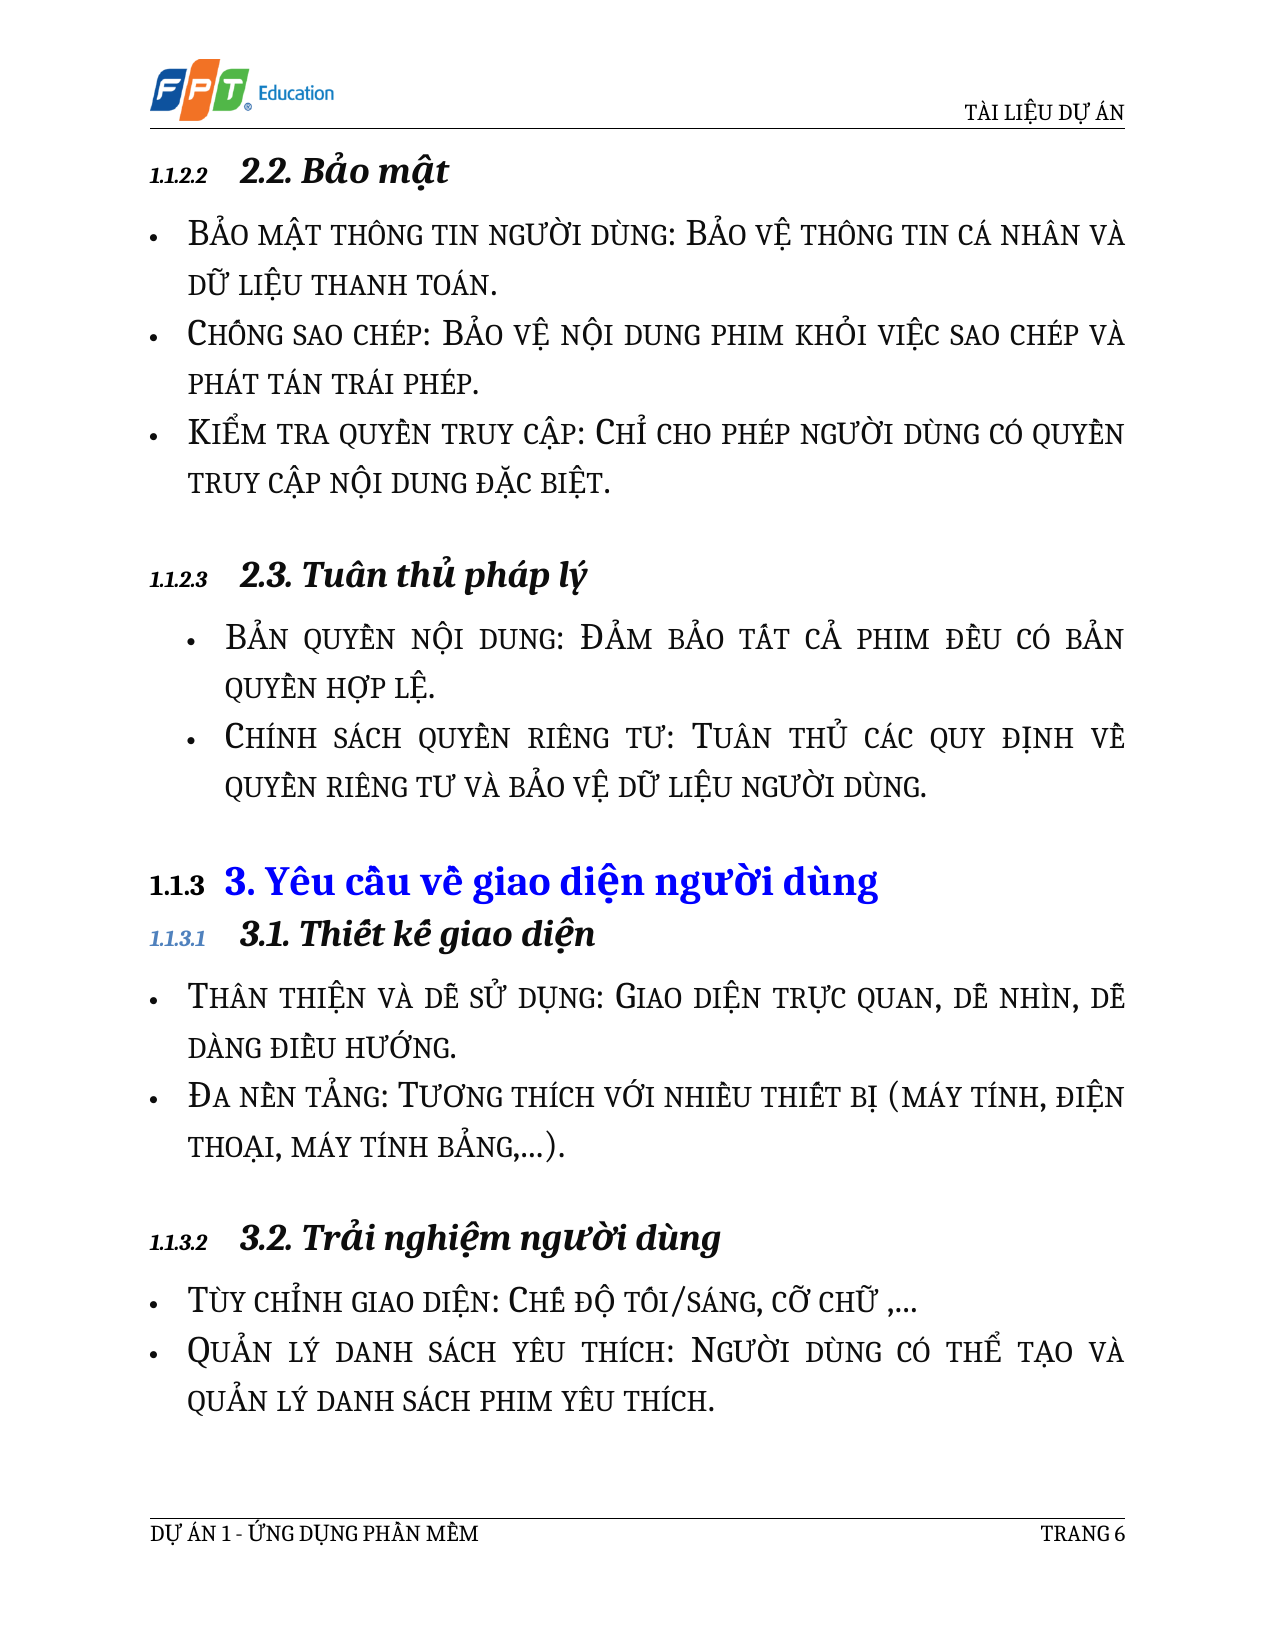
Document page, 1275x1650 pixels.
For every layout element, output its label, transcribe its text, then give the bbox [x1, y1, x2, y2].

subtitle Bảo mật thông tin người dùng: Bảo vệ thông tin cá nhân và dữ liệu thanh toán. [150, 212, 1125, 305]
subtitle 3. Yêu cầu về giao diện người dùng [150, 857, 1125, 905]
subtitle Quản lý danh sách yêu thích: Người dùng có thể tạo và quản lý danh sách phim yêu thích. [150, 1328, 1125, 1421]
subtitle 3.1. Thiết kế giao diện [150, 913, 1125, 956]
subtitle Bản quyền nội dung: Đảm bảo tất cả phim đều có bản quyền hợp lệ. [187, 615, 1125, 708]
subtitle Đa nền tảng: Tương thích với nhiều thiết bị (máy tính, điện thoại, máy tính bảng,...). [150, 1074, 1125, 1167]
subtitle 3.2. Trải nghiệm người dùng [150, 1217, 1125, 1260]
subtitle Thân thiện và dễ sử dụng: Giao diện trực quan, dễ nhìn, dễ dàng điều hướng. [150, 975, 1125, 1067]
subtitle Chống sao chép: Bảo vệ nội dung phim khỏi việc sao chép và phát tán trái phép. [150, 311, 1125, 404]
subtitle Kiểm tra quyền truy cập: Chỉ cho phép người dùng có quyền truy cập nội dung đặc biệt. [150, 410, 1125, 503]
subtitle Chính sách quyền riêng tư: Tuân thủ các quy định về quyền riêng tư và bảo vệ dữ liệu người dùng. [187, 714, 1125, 807]
subtitle 2.3. Tuân thủ pháp lý [150, 553, 1125, 596]
subtitle Tùy chỉnh giao diện: Chế độ tối/sáng, cỡ chữ ,... [150, 1279, 1125, 1322]
picture [150, 59, 336, 121]
subtitle 2.2. Bảo mật [150, 150, 1125, 193]
